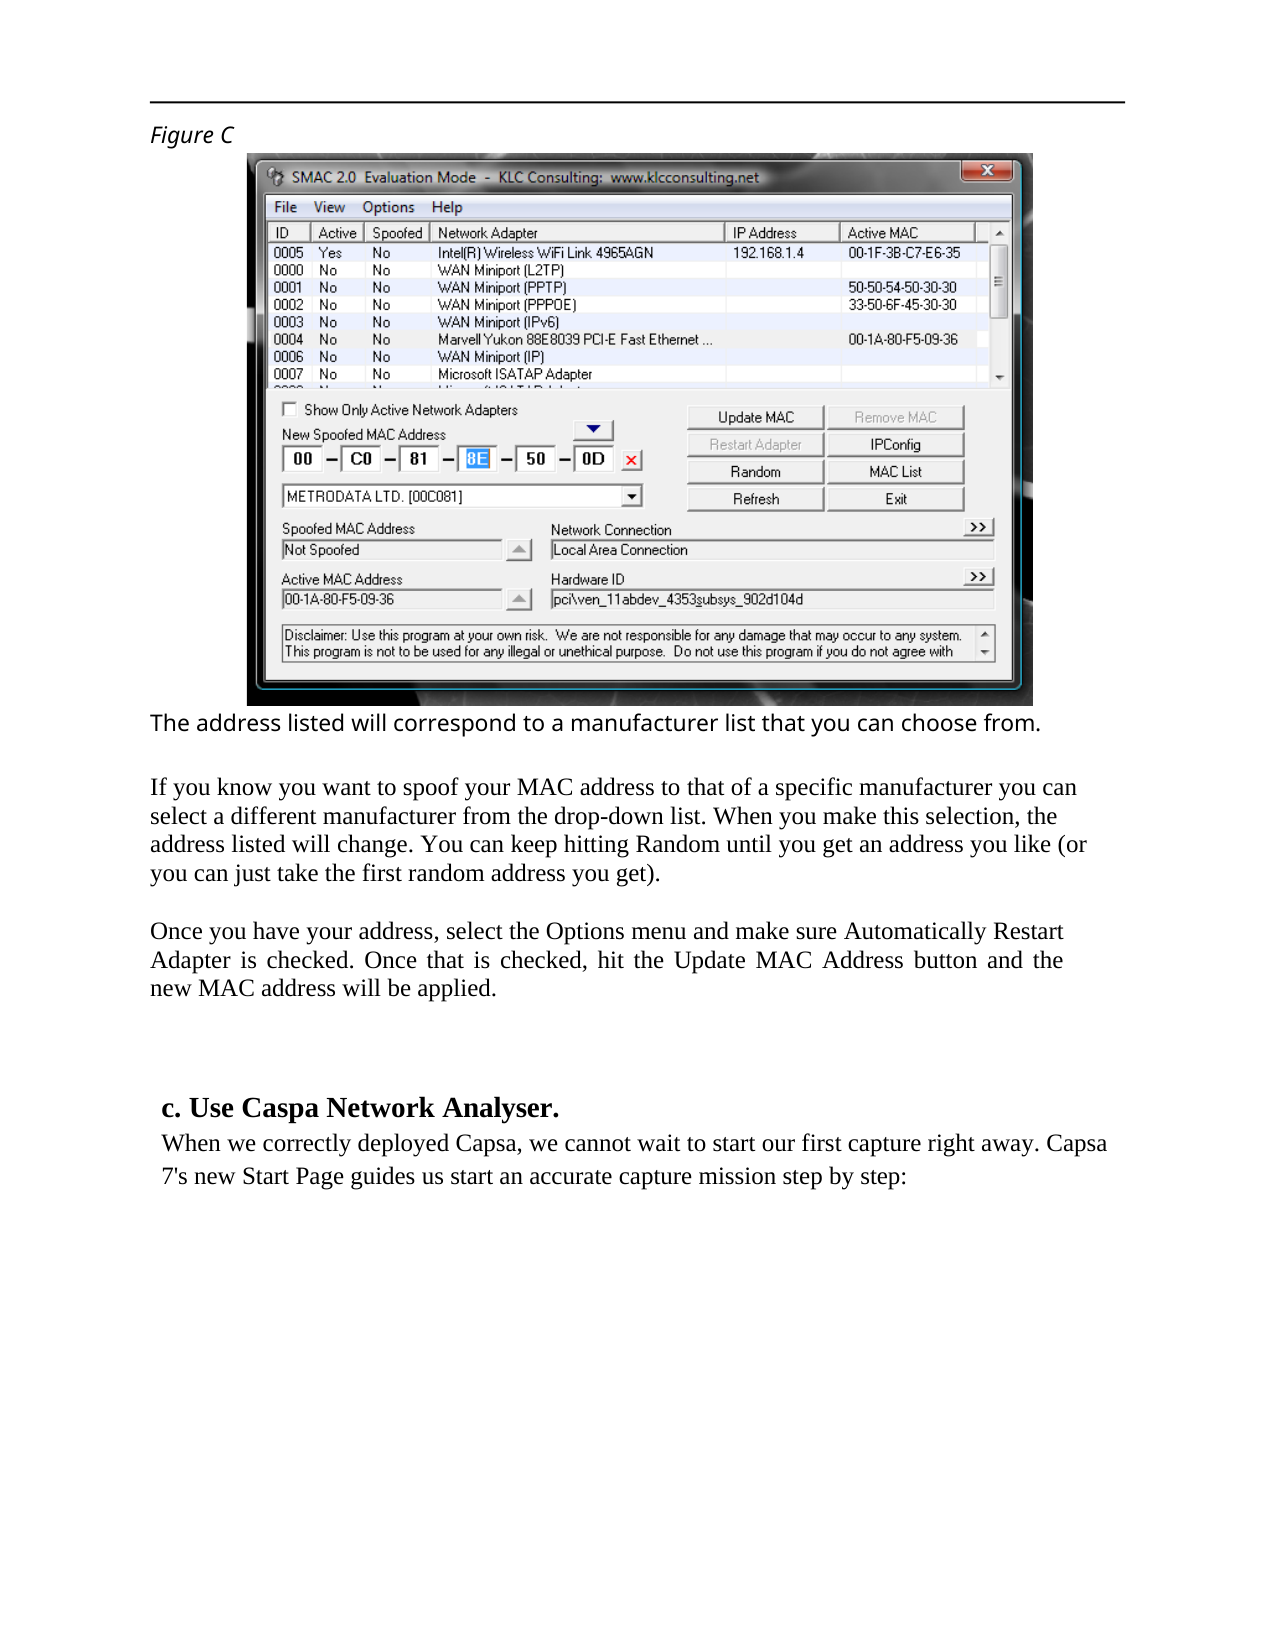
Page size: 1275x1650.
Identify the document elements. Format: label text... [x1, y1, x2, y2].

text The address listed will correspond to a manufacturer list that you can choose from. [150, 152, 1229, 738]
text If you know you want to spoof your MAC address to that of a specific manufacturer you can select a different manufacturer from the drop-down list. When you make this selection, the address listed will change. You can keep hitting Random until you get an address you like (or you can just take the first random address you get). [150, 772, 1100, 887]
text When we correctly deployed Capsa, we cannot wait to start our first capture right away. Capsa 7's new Start Page guides us start an accurate capture mission step by step: [161, 1128, 1123, 1190]
subtitle Use Caspa Network Analyser. [161, 1090, 1229, 1124]
text Figure C [150, 119, 1229, 150]
text Once you have your address, select the Options menu and make sure Automatically Restart Adapter is checked. Once that is checked, hit the Update MAC Address button and the new MAC address will be applied. [150, 916, 1064, 1002]
